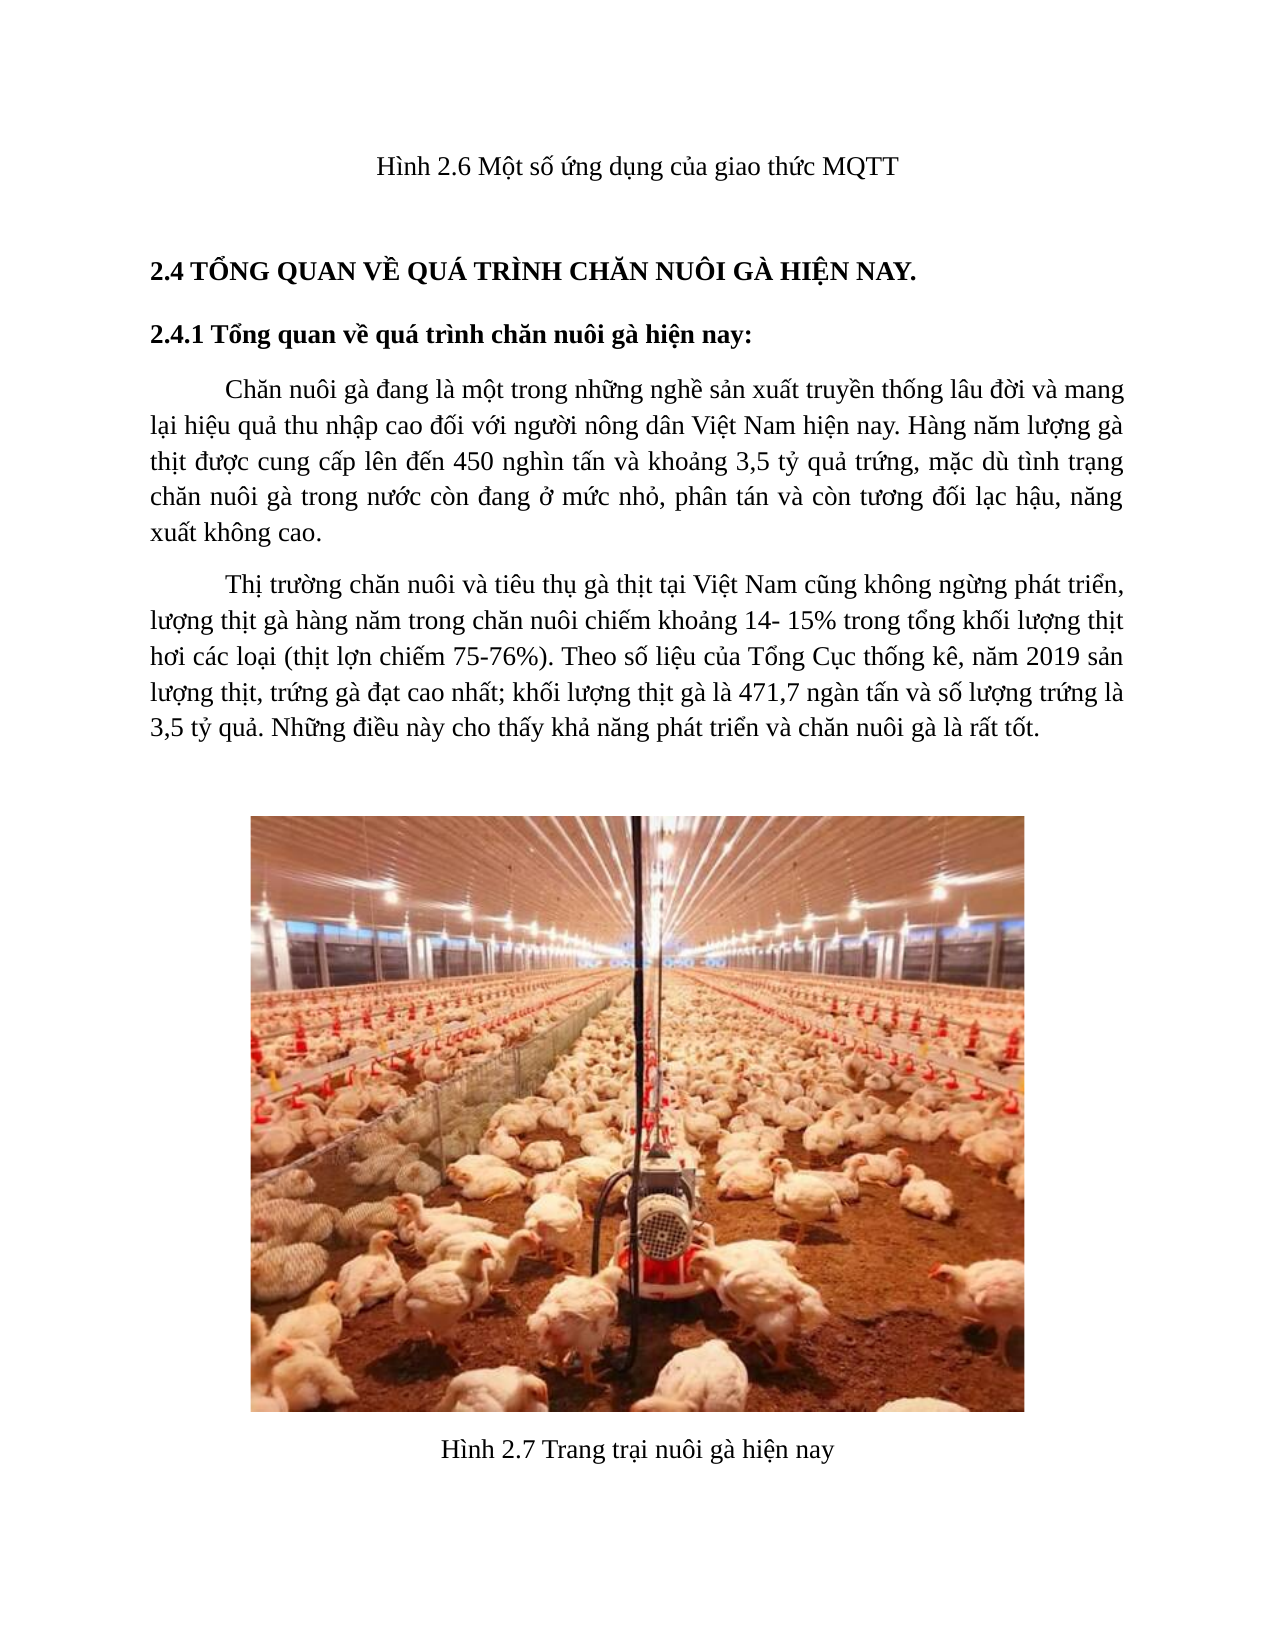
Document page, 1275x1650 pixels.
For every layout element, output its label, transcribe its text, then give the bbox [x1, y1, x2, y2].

subtitle 2.4 TỔNG QUAN VỀ QUÁ TRÌNH CHĂN NUÔI GÀ HIỆN NAY. [150, 255, 1125, 286]
text Chăn nuôi gà đang là một trong những nghề sản xuất truyền thống lâu đời và mang lại hiệu quả thu nhập cao đối với người nông dân Việt Nam hiện nay. Hàng năm lượng gà thịt được cung cấp lên đến 450 nghìn tấn và khoảng 3,5 tỷ quả trứng, mặc dù tình trạng chăn nuôi gà trong nước còn đang ở mức nhỏ, phân tán và còn tương đối lạc hậu, năng xuất không cao. [150, 373, 1125, 547]
text Thị trường chăn nuôi và tiêu thụ gà thịt tại Việt Nam cũng không ngừng phát triển, lượng thịt gà hàng năm trong chăn nuôi chiếm khoảng 14- 15% trong tổng khối lượng thịt hơi các loại (thịt lợn chiếm 75-76%). Theo số liệu của Tổng Cục thống kê, năm 2019 sản lượng thịt, trứng gà đạt cao nhất; khối lượng thịt gà là 471,7 ngàn tấn và số lượng trứng là 3,5 tỷ quả. Những điều này cho thấy khả năng phát triển và chăn nuôi gà là rất tốt. [150, 568, 1125, 742]
text Hình 2.7 Trang trại nuôi gà hiện nay [150, 1433, 1125, 1464]
subtitle 2.4.1 Tổng quan về quá trình chăn nuôi gà hiện nay: [150, 318, 1125, 349]
picture [250, 816, 1025, 1412]
text Hình 2.6 Một số ứng dụng của giao thức MQTT [150, 150, 1125, 181]
